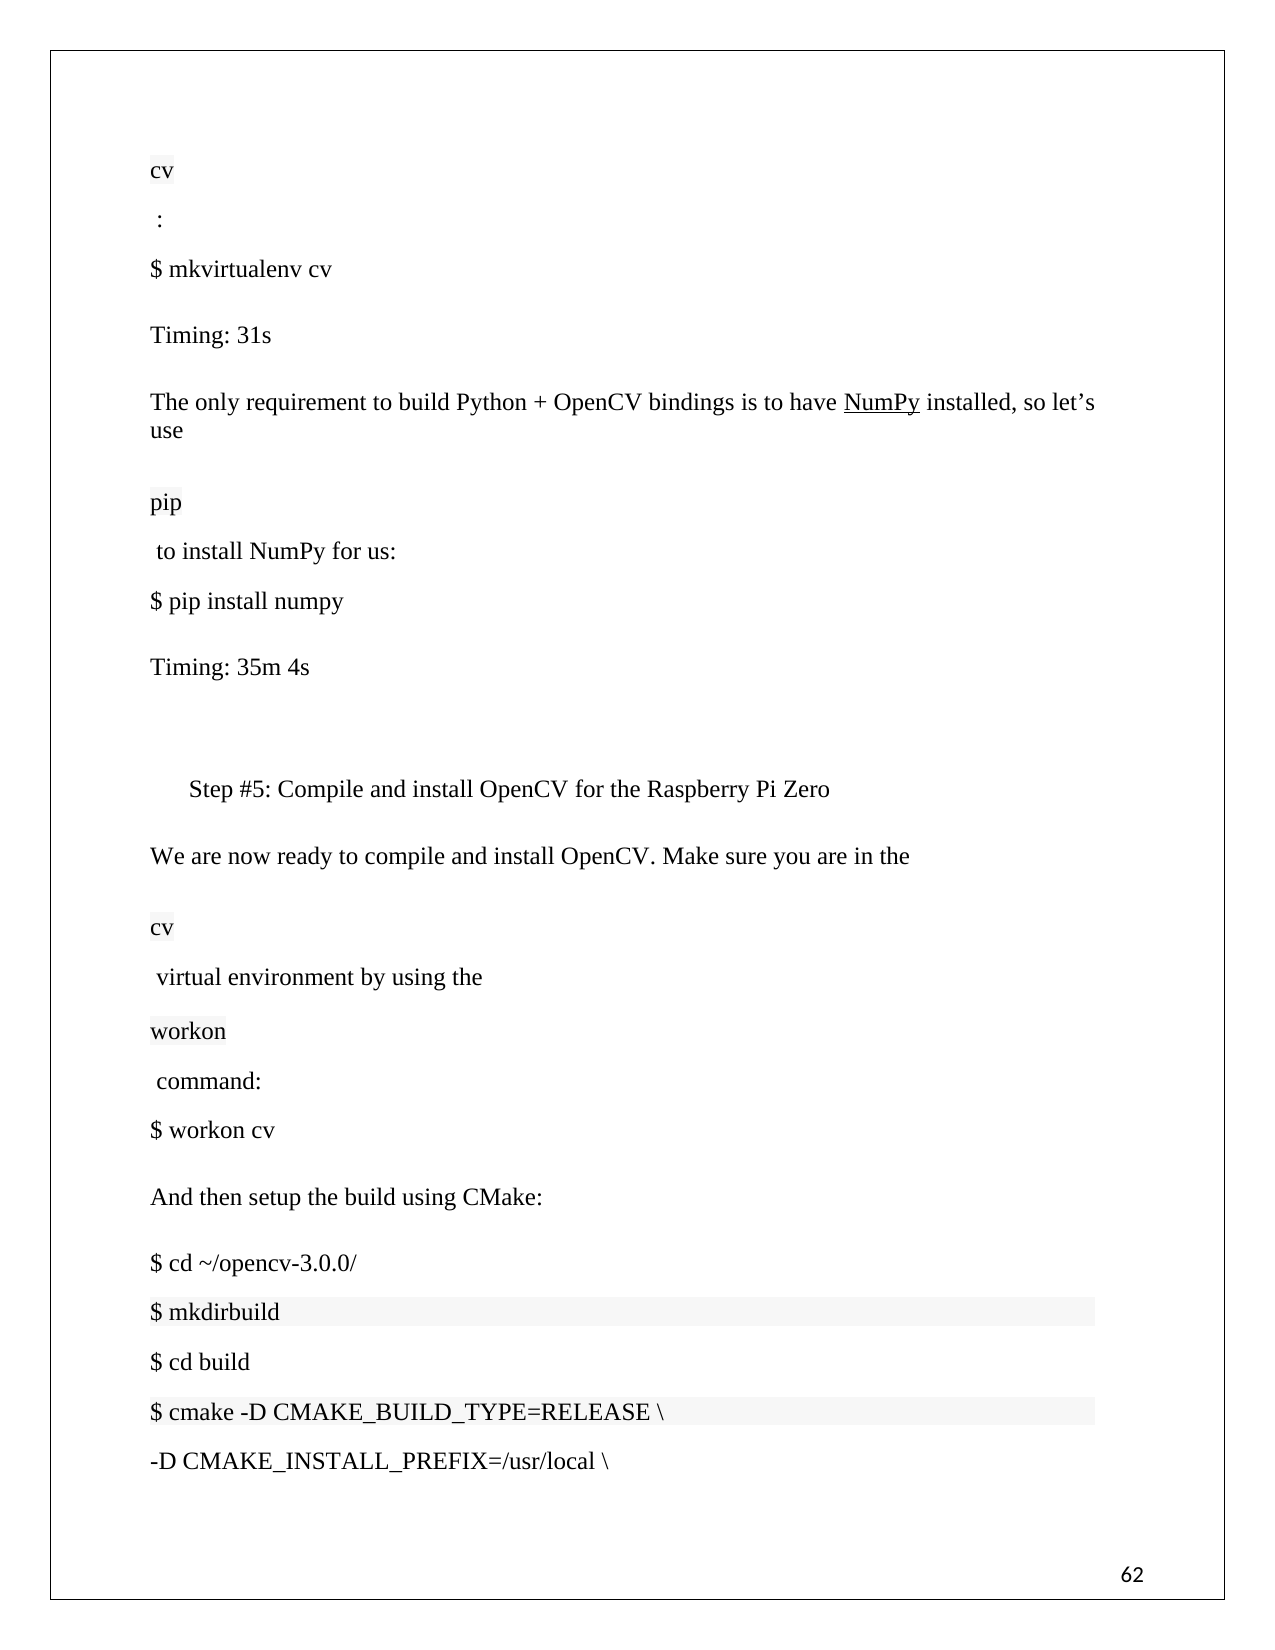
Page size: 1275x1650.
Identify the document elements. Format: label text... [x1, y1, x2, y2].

text And then setup the build using CMake: [150, 1182, 1095, 1210]
subtitle Step #5: Compile and install OpenCV for the Raspberry Pi Zero [189, 774, 1095, 803]
text $ workon cv [150, 1115, 1095, 1144]
text cv [150, 907, 1095, 941]
text Timing: 31s [150, 320, 1095, 349]
text $ cd build [150, 1347, 1095, 1376]
text Timing: 35m 4s [150, 652, 1095, 681]
text -D CMAKE_INSTALL_PREFIX=/usr/local \ [150, 1446, 1095, 1475]
text pip [150, 482, 1095, 515]
text $ cmake -D CMAKE_BUILD_TYPE=RELEASE \ [150, 1397, 1095, 1425]
text $ mkvirtualenv cv [150, 254, 1095, 283]
text $ mkdirbuild [150, 1297, 1095, 1326]
text to install NumPy for us: [150, 536, 1095, 565]
text command: [150, 1066, 1095, 1094]
text $ cd ~/opencv-3.0.0/ [150, 1248, 1095, 1277]
text The only requirement to build Python + OpenCV bindings is to have NumPy installed, so let’s use [150, 387, 1095, 444]
text $ pip install numpy [150, 586, 1095, 614]
text workon [150, 1011, 1095, 1045]
text We are now ready to compile and install OpenCV. Make sure you are in the [150, 841, 1095, 869]
text virtual environment by using the [150, 962, 1095, 990]
text cv [150, 150, 1095, 184]
text : [150, 204, 1095, 233]
